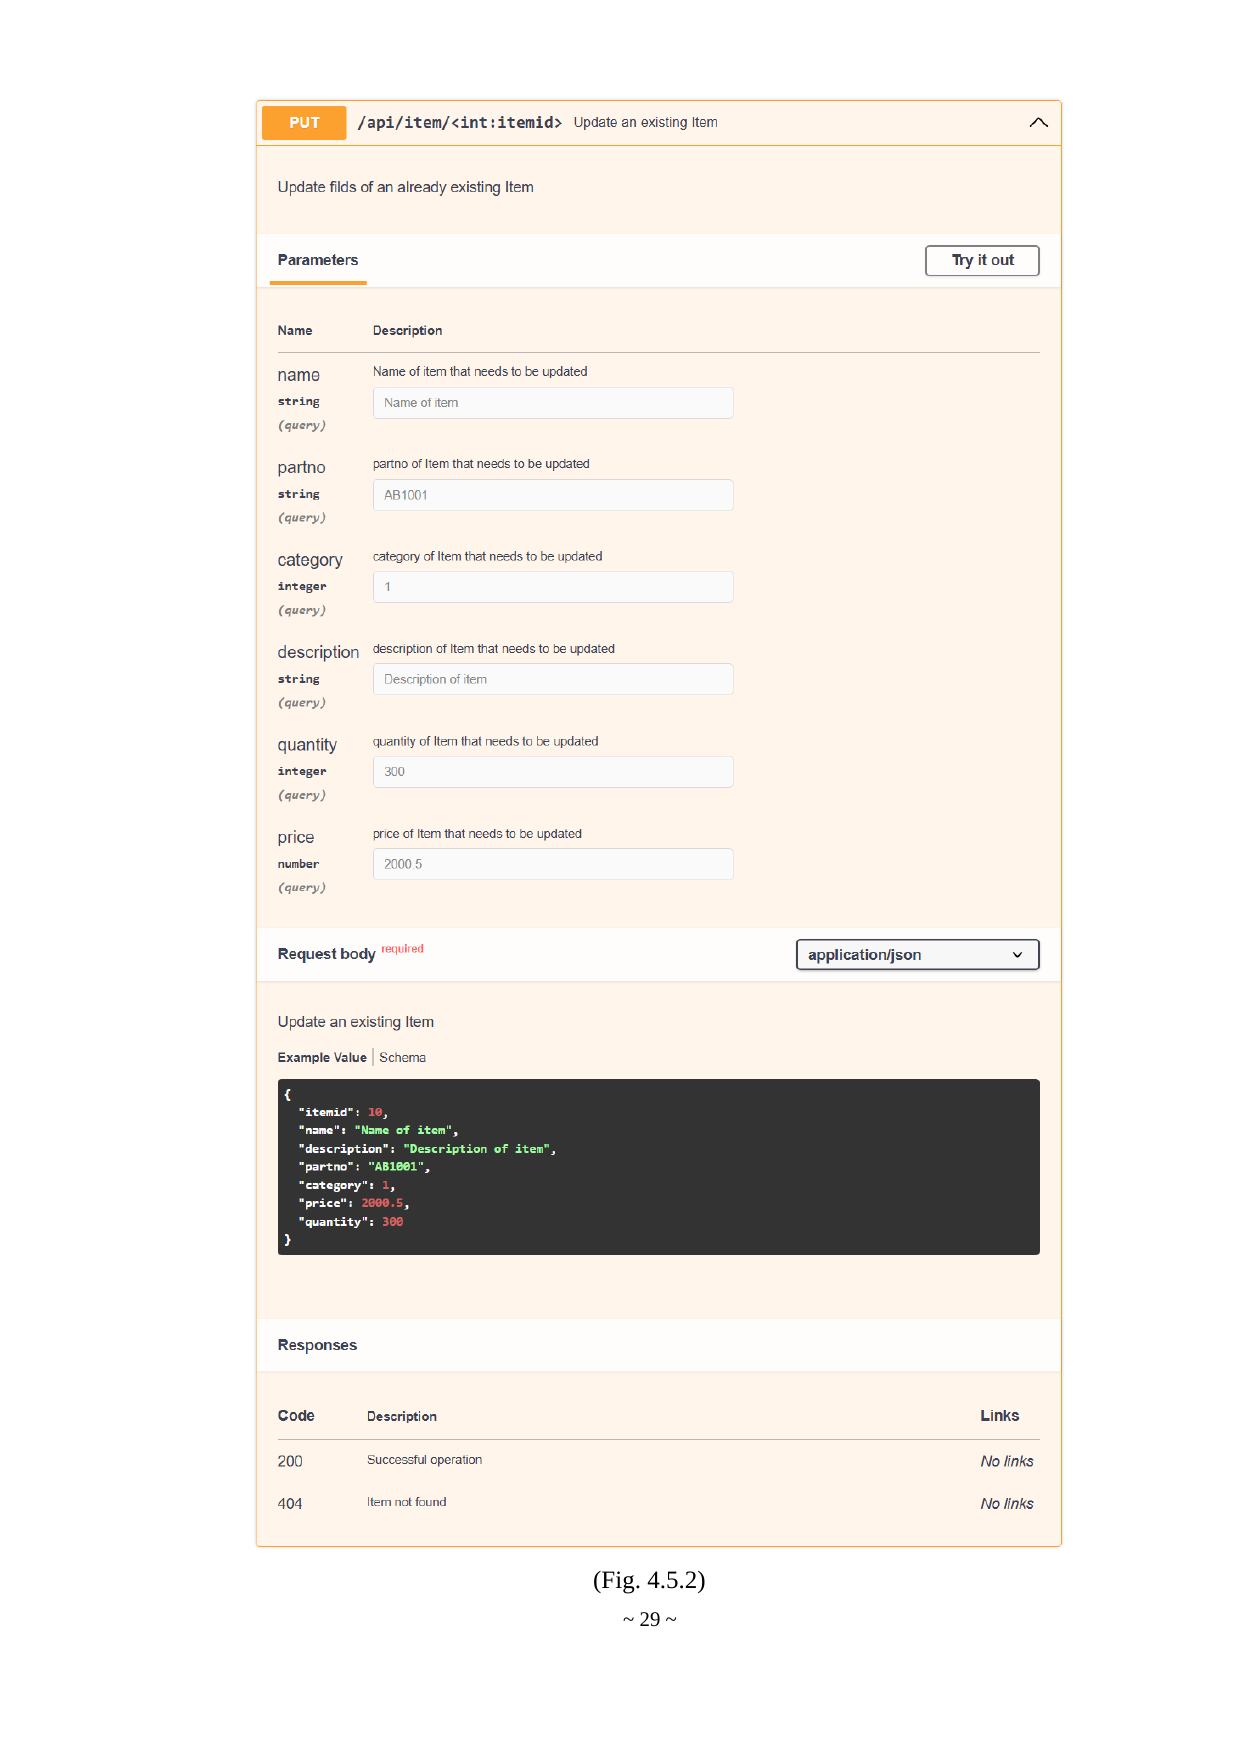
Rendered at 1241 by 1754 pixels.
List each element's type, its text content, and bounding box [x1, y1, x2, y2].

text (Fig. 4.5.2) [176, 1566, 1122, 1594]
picture [234, 94, 1065, 1553]
